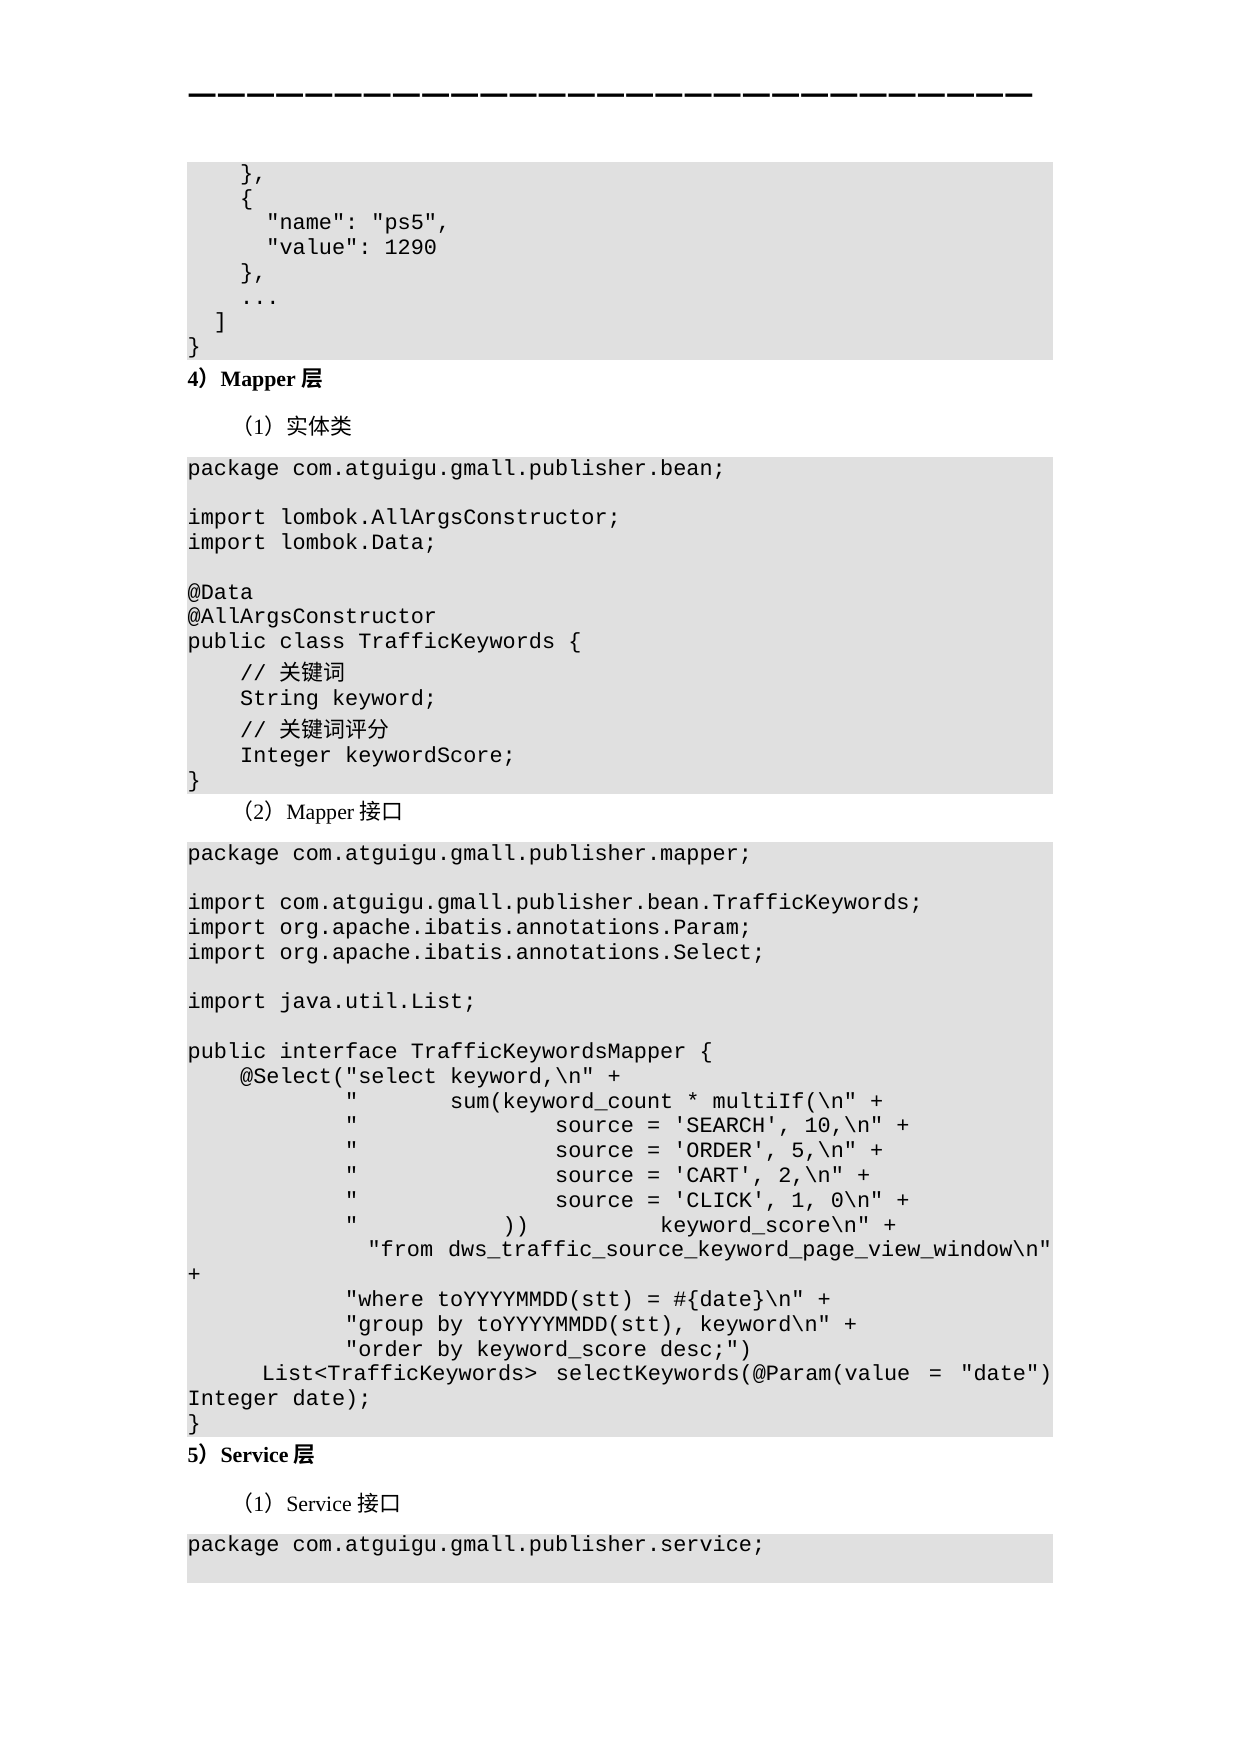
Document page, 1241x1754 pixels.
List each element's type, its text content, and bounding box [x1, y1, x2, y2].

text Integer keywordScore; [187, 744, 1053, 769]
text package com.atguigu.gmall.publisher.bean; [187, 457, 1053, 482]
text { [187, 187, 1053, 212]
text import lombok.AllArgsConstructor; [187, 507, 1053, 531]
text import org.apache.ibatis.annotations.Param; [187, 916, 1053, 941]
text @Select("select keyword,\n" + [187, 1065, 1053, 1090]
text @Data [187, 581, 1053, 606]
text " )) keyword_score\n" + [187, 1214, 1053, 1239]
text ] [187, 311, 1053, 336]
text " source = 'ORDER', 5,\n" + [187, 1139, 1053, 1164]
text // 关键词 [187, 655, 1053, 687]
text （2）Mapper 接口 [187, 794, 1053, 826]
text （1）实体类 [187, 409, 1053, 441]
text public class TrafficKeywords { [187, 631, 1053, 655]
text @AllArgsConstructor [187, 606, 1053, 631]
text " source = 'SEARCH', 10,\n" + [187, 1115, 1053, 1139]
text import org.apache.ibatis.annotations.Select; [187, 941, 1053, 966]
text "from dws_traffic_source_keyword_page_view_window\n" + [187, 1239, 1053, 1288]
text List<TrafficKeywords> selectKeywords(@Param(value = "date") Integer date); [187, 1363, 1053, 1412]
text import lombok.Data; [187, 531, 1053, 556]
text ... [187, 286, 1053, 311]
text import java.util.List; [187, 991, 1053, 1016]
text " source = 'CART', 2,\n" + [187, 1164, 1053, 1189]
text } [187, 769, 1053, 794]
text "value": 1290 [187, 236, 1053, 261]
text "group by toYYYYMMDD(stt), keyword\n" + [187, 1313, 1053, 1338]
text package com.atguigu.gmall.publisher.mapper; [187, 842, 1053, 867]
text " source = 'CLICK', 1, 0\n" + [187, 1189, 1053, 1214]
text // 关键词评分 [187, 712, 1053, 744]
text }, [187, 162, 1053, 187]
text }, [187, 261, 1053, 286]
text package com.atguigu.gmall.publisher.service; [187, 1534, 1053, 1558]
text 4）Mapper 层 [187, 360, 1053, 393]
text } [187, 1412, 1053, 1437]
text } [187, 336, 1053, 360]
text "name": "ps5", [187, 212, 1053, 236]
text 5）Service 层 [187, 1437, 1053, 1469]
text String keyword; [187, 687, 1053, 712]
text import com.atguigu.gmall.publisher.bean.TrafficKeywords; [187, 892, 1053, 916]
text "where toYYYYMMDD(stt) = #{date}\n" + [187, 1288, 1053, 1313]
text " sum(keyword_count * multiIf(\n" + [187, 1090, 1053, 1115]
text public interface TrafficKeywordsMapper { [187, 1040, 1053, 1065]
text "order by keyword_score desc;") [187, 1338, 1053, 1363]
text （1）Service 接口 [187, 1485, 1053, 1518]
